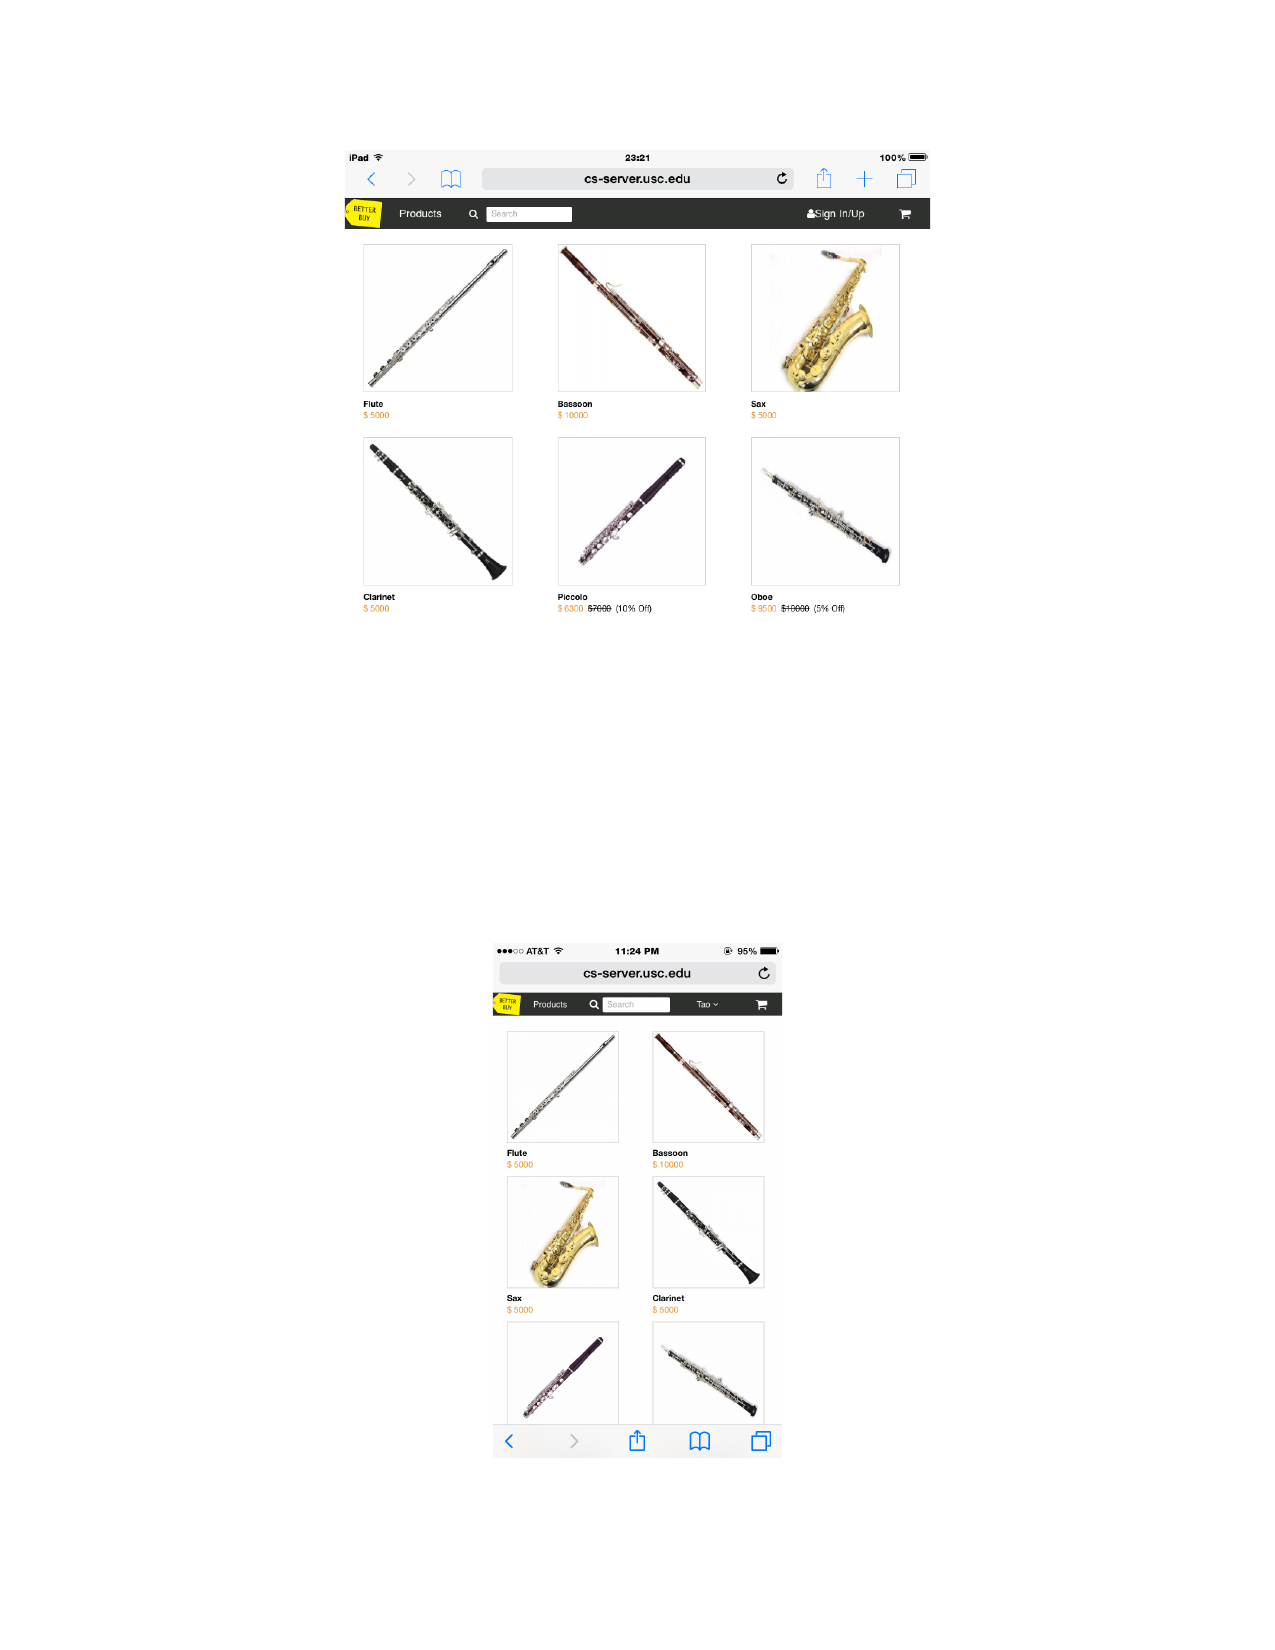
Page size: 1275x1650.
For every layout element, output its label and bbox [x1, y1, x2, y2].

picture [492, 943, 783, 1458]
picture [344, 150, 931, 931]
